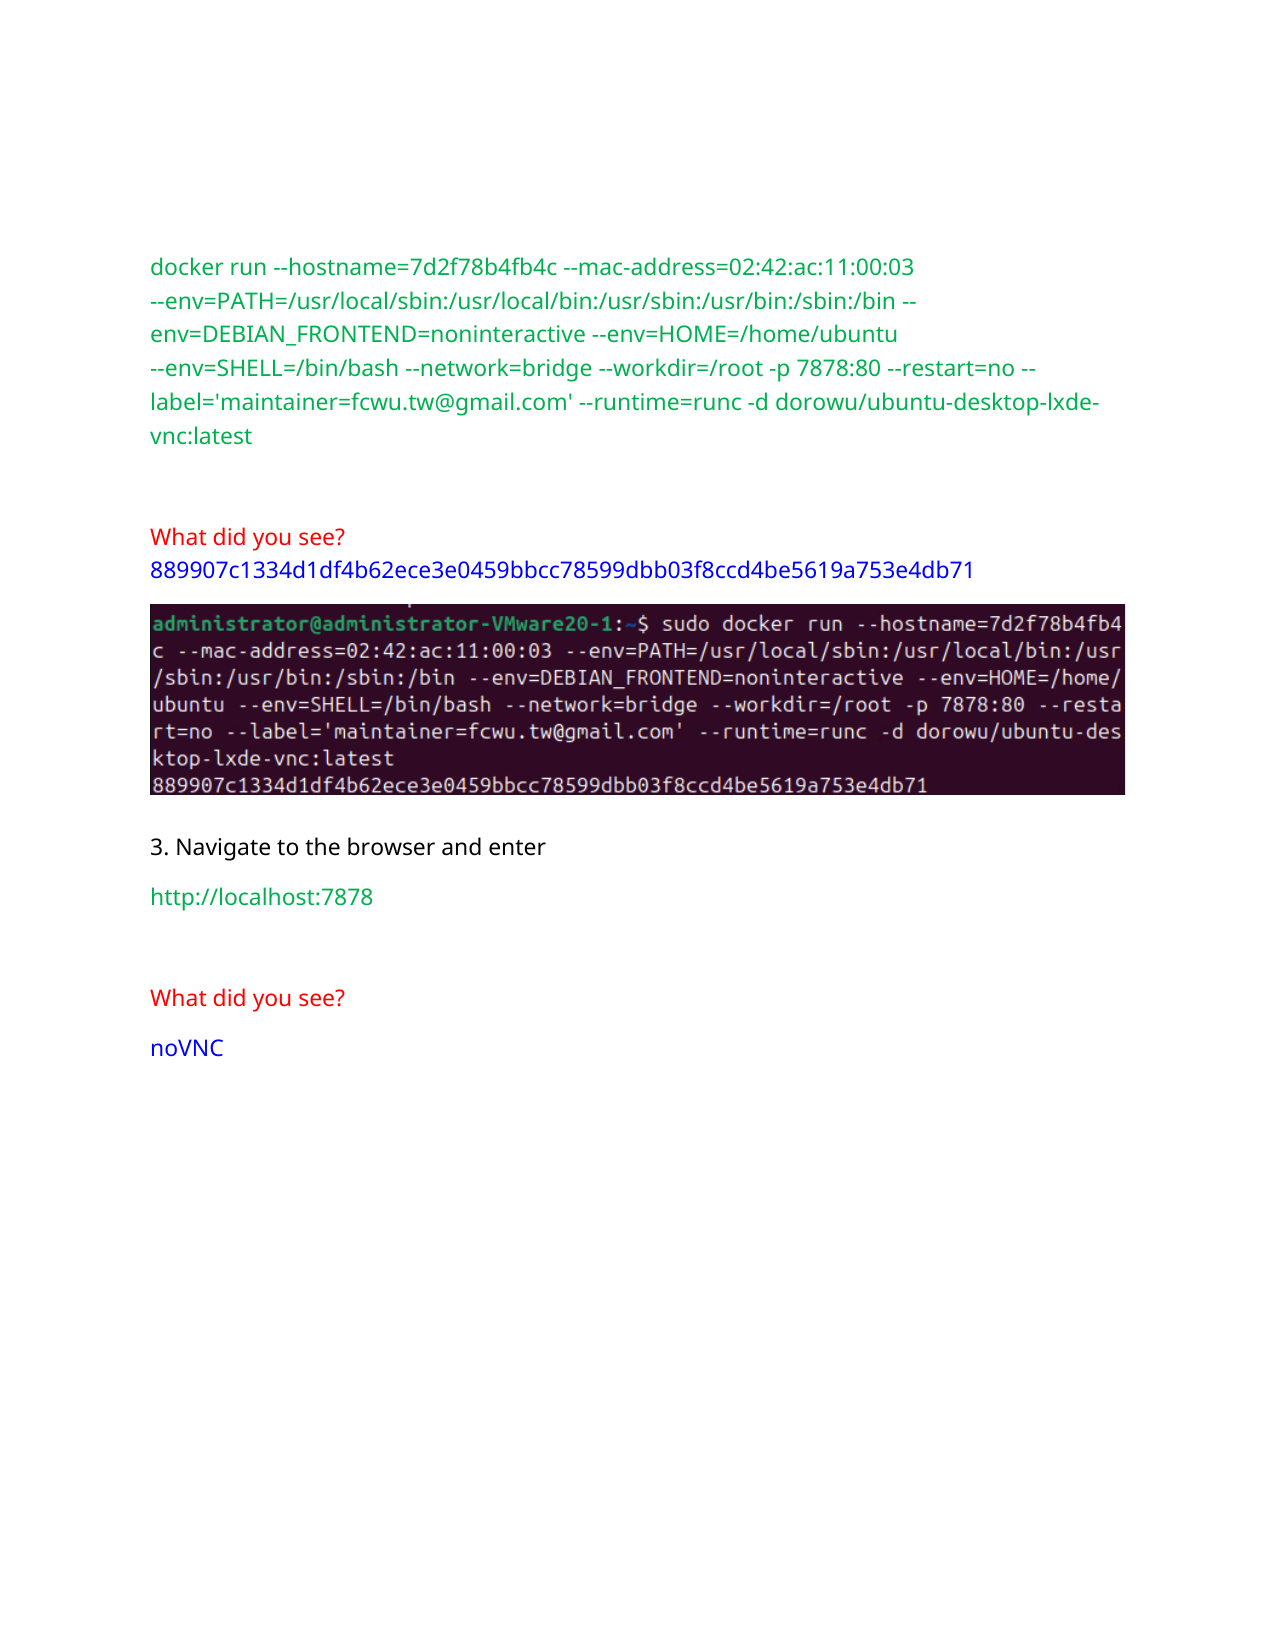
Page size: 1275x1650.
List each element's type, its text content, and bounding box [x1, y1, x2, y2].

picture [150, 604, 1125, 795]
text What did you see? 889907c1334d1df4b62ece3e0459bbcc78599dbb03f8ccd4be5619a753e4db71 [150, 520, 1125, 585]
text docker run --hostname=7d2f78b4fb4c --mac-address=02:42:ac:11:00:03 --env=PATH=/usr/local/sbin:/usr/local/bin:/usr/sbin:/usr/bin:/sbin:/bin --env=DEBIAN_FRONTEND=noninteractive --env=HOME=/home/ubuntu --env=SHELL=/bin/bash --network=bridge --workdir=/root -p 7878:80 --restart=no --label='maintainer=fcwu.tw@gmail.com' --runtime=runc -d dorowu/ubuntu-desktop-lxde-vnc:latest [150, 251, 1125, 451]
text 3. Navigate to the browser and enter [150, 795, 1125, 862]
text What did you see? [150, 982, 1125, 1013]
text http://localhost:7878 [150, 881, 1125, 912]
text noVNC [150, 1032, 1125, 1063]
